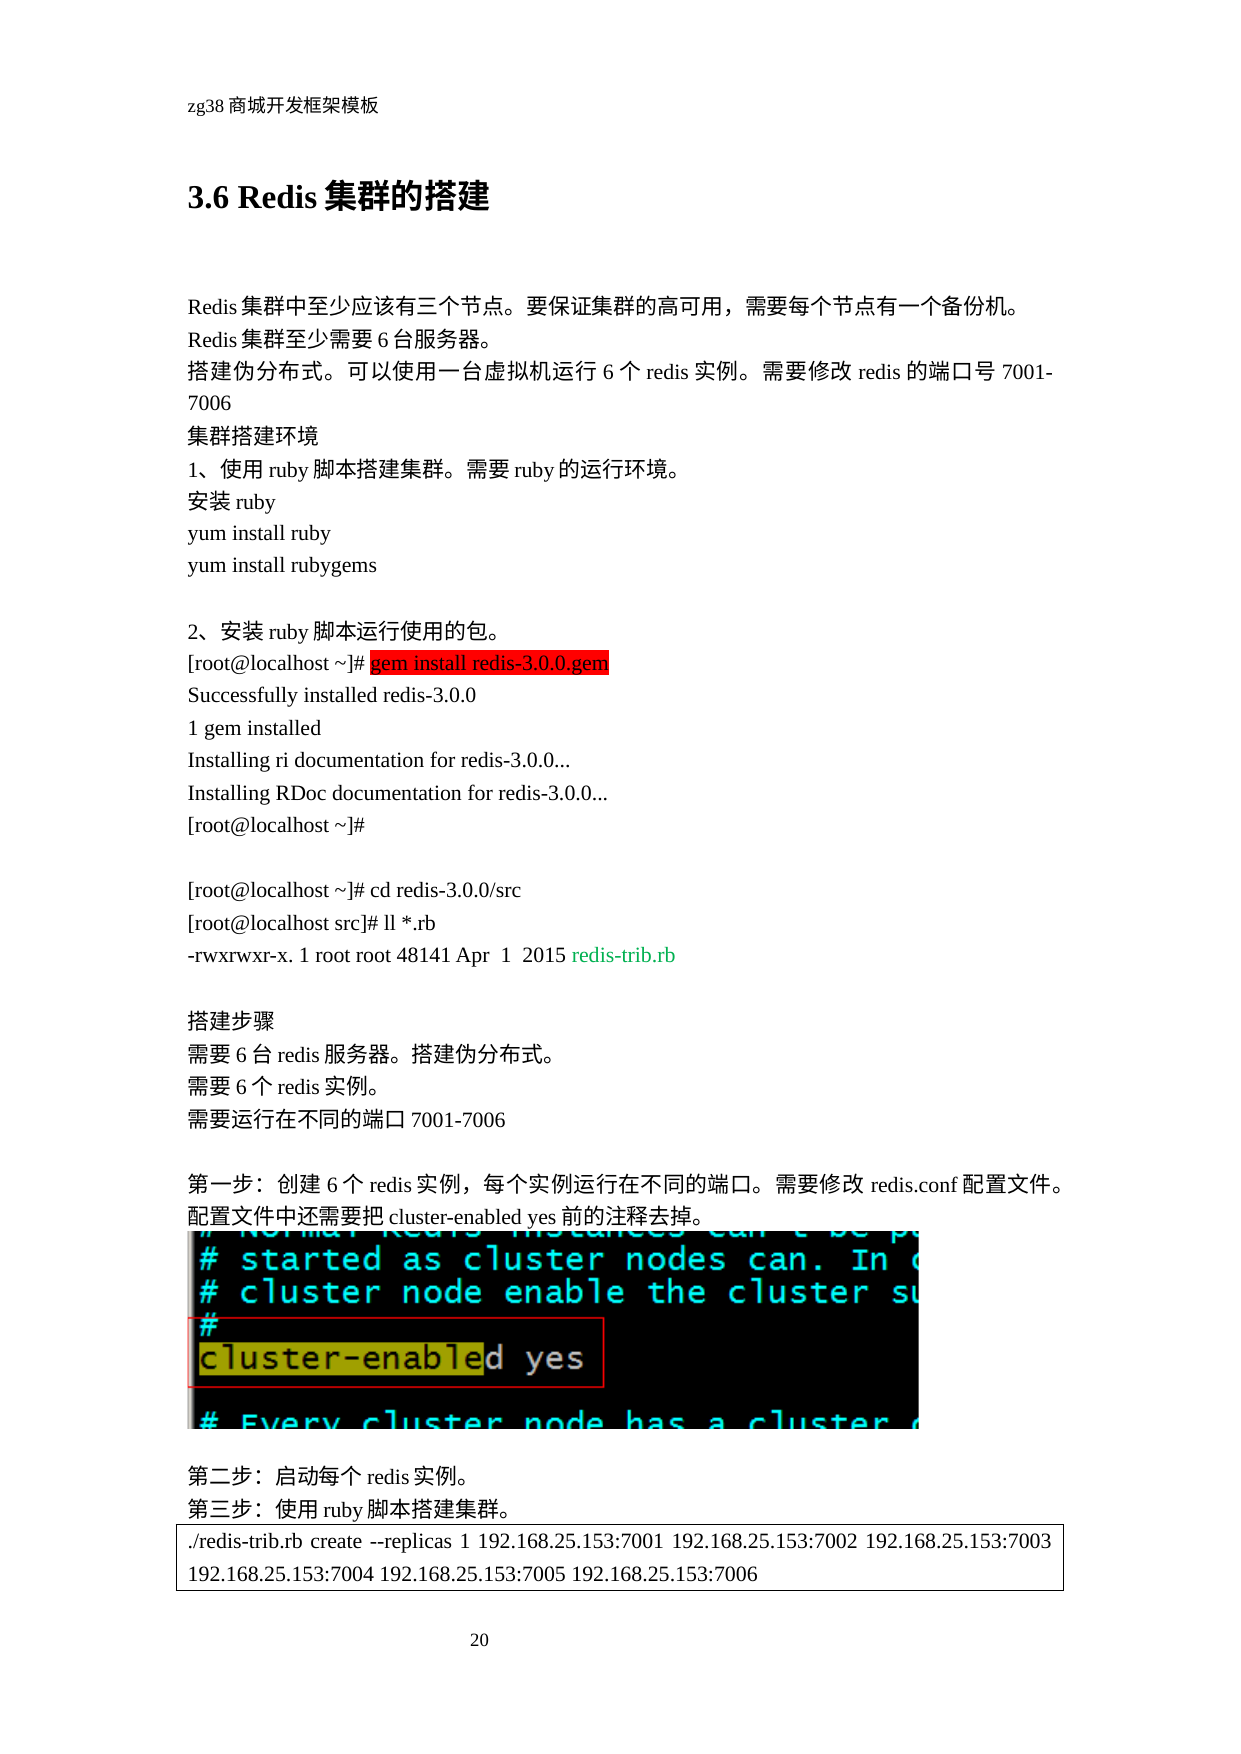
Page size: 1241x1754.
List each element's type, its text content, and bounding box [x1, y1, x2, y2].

text Redis集群中至少应该有三个节点。要保证集群的高可用，需要每个节点有一个备份机。 [187, 289, 1053, 321]
picture [914, 1420, 919, 1429]
text Installing RDoc documentation for redis-3.0.0... [187, 776, 1053, 809]
text 第二步：启动每个redis实例。 [187, 1459, 1053, 1491]
text [root@localhost ~]# gem install redis-3.0.0.gem [187, 646, 1053, 679]
text [root@localhost ~]# [187, 809, 1053, 841]
list 安装ruby脚本运行使用的包。 [187, 614, 1053, 646]
text 搭建伪分布式。可以使用一台虚拟机运行6个redis实例。需要修改redis的端口号7001-7006 [187, 354, 1053, 419]
text 第一步：创建6个redis实例，每个实例运行在不同的端口。需要修改redis.conf配置文件。配置文件中还需要把cluster-enabled yes前的注释去掉。 [187, 1166, 1053, 1231]
table_header ./redis-trib.rb create --replicas 1 192.168.25.153:7001 192.168.25.153:7002 192.168.25.153:7003 192.168.25.153:7004 192.168.25.153:7005 192.168.25.153:7006 [177, 1525, 1063, 1590]
text 需要6个redis实例。 [187, 1069, 1053, 1101]
subtitle 3.6 Redis集群的搭建 [187, 162, 1053, 227]
text yum install ruby [187, 516, 1053, 549]
text Redis集群至少需要6台服务器。 [187, 321, 1053, 354]
text yum install rubygems [187, 549, 1053, 581]
text 集群搭建环境 [187, 419, 1053, 451]
text Installing ri documentation for redis-3.0.0... [187, 744, 1053, 776]
text 安装ruby [187, 484, 1053, 516]
text Successfully installed redis-3.0.0 [187, 679, 1053, 711]
text 1、使用ruby脚本搭建集群。需要ruby的运行环境。 [187, 451, 1053, 484]
text [root@localhost ~]# cd redis-3.0.0/src [187, 874, 1053, 906]
text [root@localhost src]# ll *.rb [187, 906, 1053, 939]
picture [187, 1231, 919, 1429]
text 需要运行在不同的端口7001-7006 [187, 1101, 1053, 1134]
text 1 gem installed [187, 711, 1053, 744]
text 第三步：使用ruby脚本搭建集群。 [187, 1491, 1053, 1524]
text 搭建步骤 [187, 1004, 1053, 1036]
text -rwxrwxr-x. 1 root root 48141 Apr 1 2015 redis-trib.rb [187, 939, 1053, 971]
text 需要6台redis服务器。搭建伪分布式。 [187, 1036, 1053, 1069]
